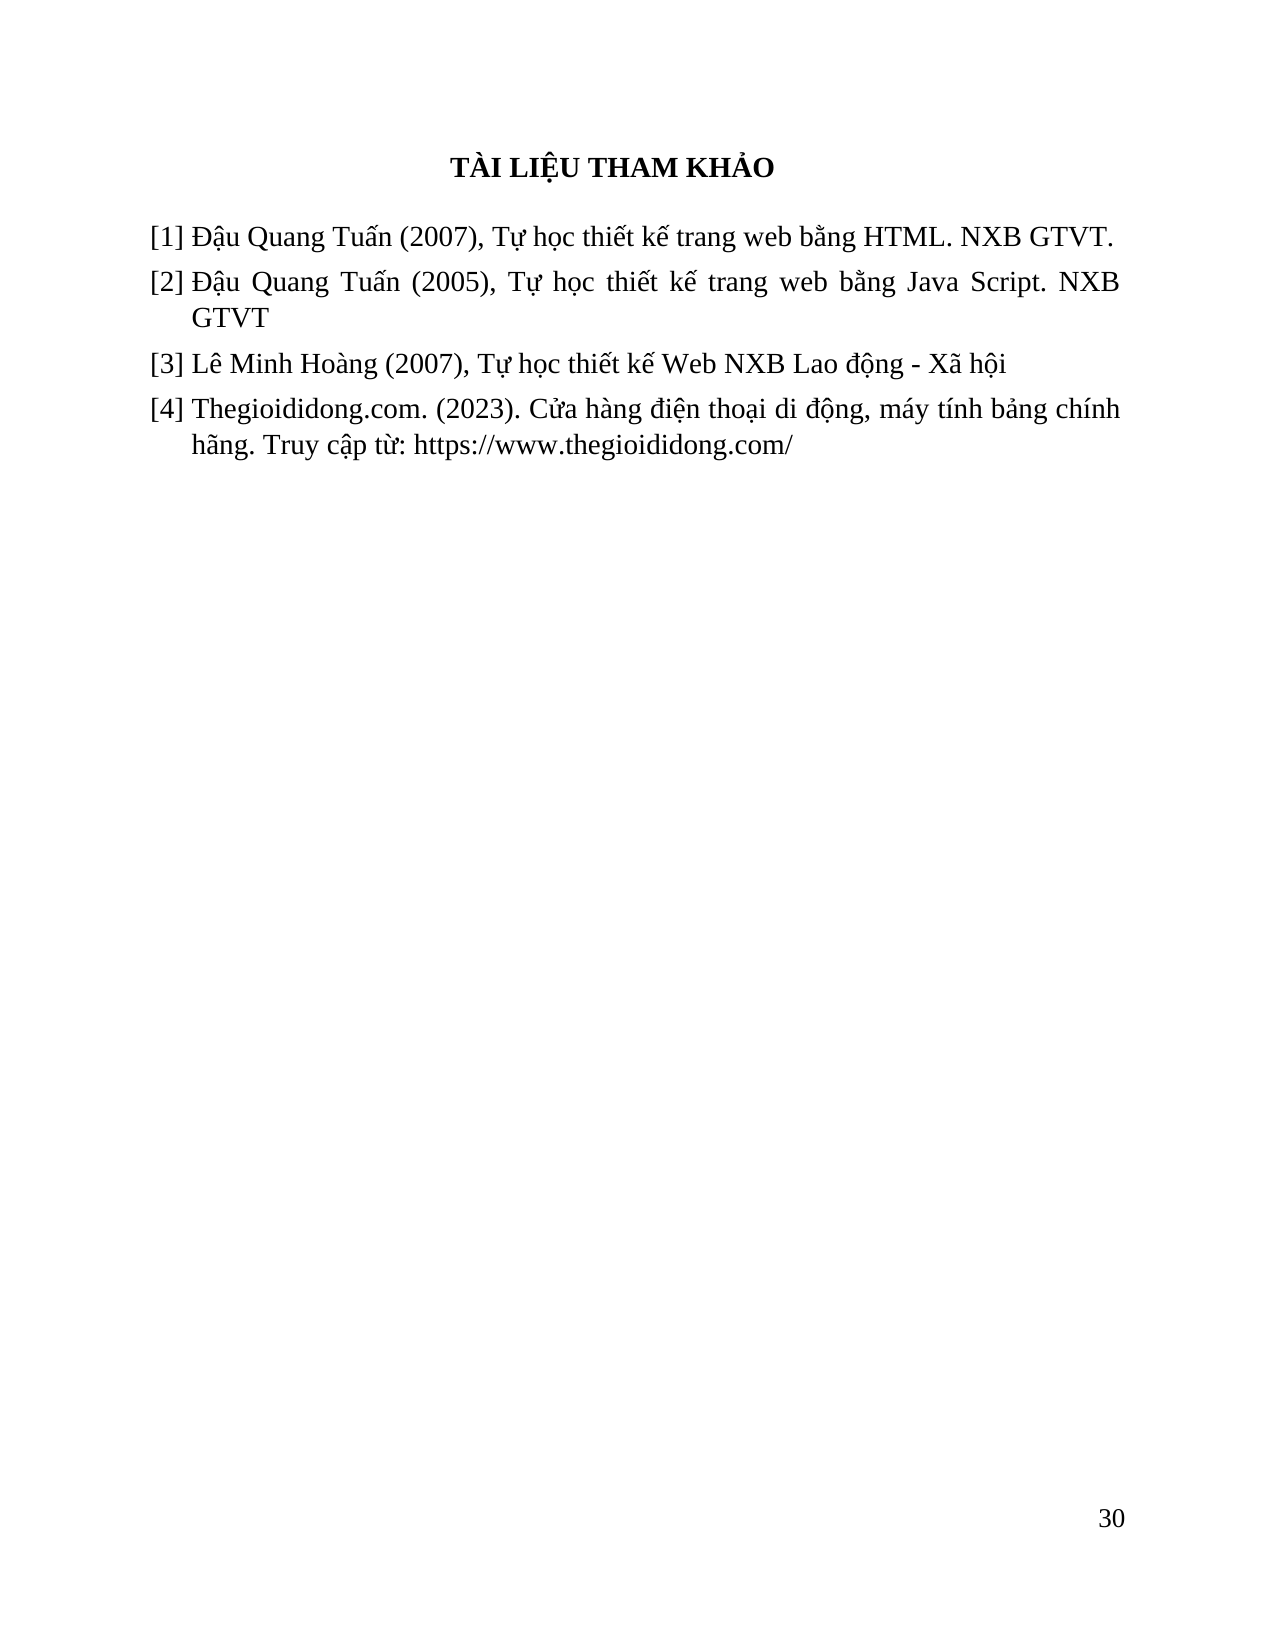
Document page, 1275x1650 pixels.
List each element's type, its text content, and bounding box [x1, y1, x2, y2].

table_cell Đậu Quang Tuấn (2005), Tự học thiết kế trang web bằng Java Script. NXB GTVT [190, 256, 1123, 338]
table_cell Lê Minh Hoàng (2007), Tự học thiết kế Web NXB Lao động - Xã hội [190, 338, 1123, 383]
table_cell [3] [149, 338, 190, 383]
table_cell Thegioididong.com. (2023). Cửa hàng điện thoại di động, máy tính bảng chính hãng. Truy cập từ: https://www.thegioididong.com/ [190, 383, 1123, 465]
table_cell [2] [149, 256, 190, 338]
subtitle TÀI LIỆU THAM KHẢO [375, 150, 1125, 183]
table_header [1] [149, 211, 190, 256]
table_cell [4] [149, 383, 190, 465]
table_header Đậu Quang Tuấn (2007), Tự học thiết kế trang web bằng HTML. NXB GTVT. [190, 211, 1123, 256]
